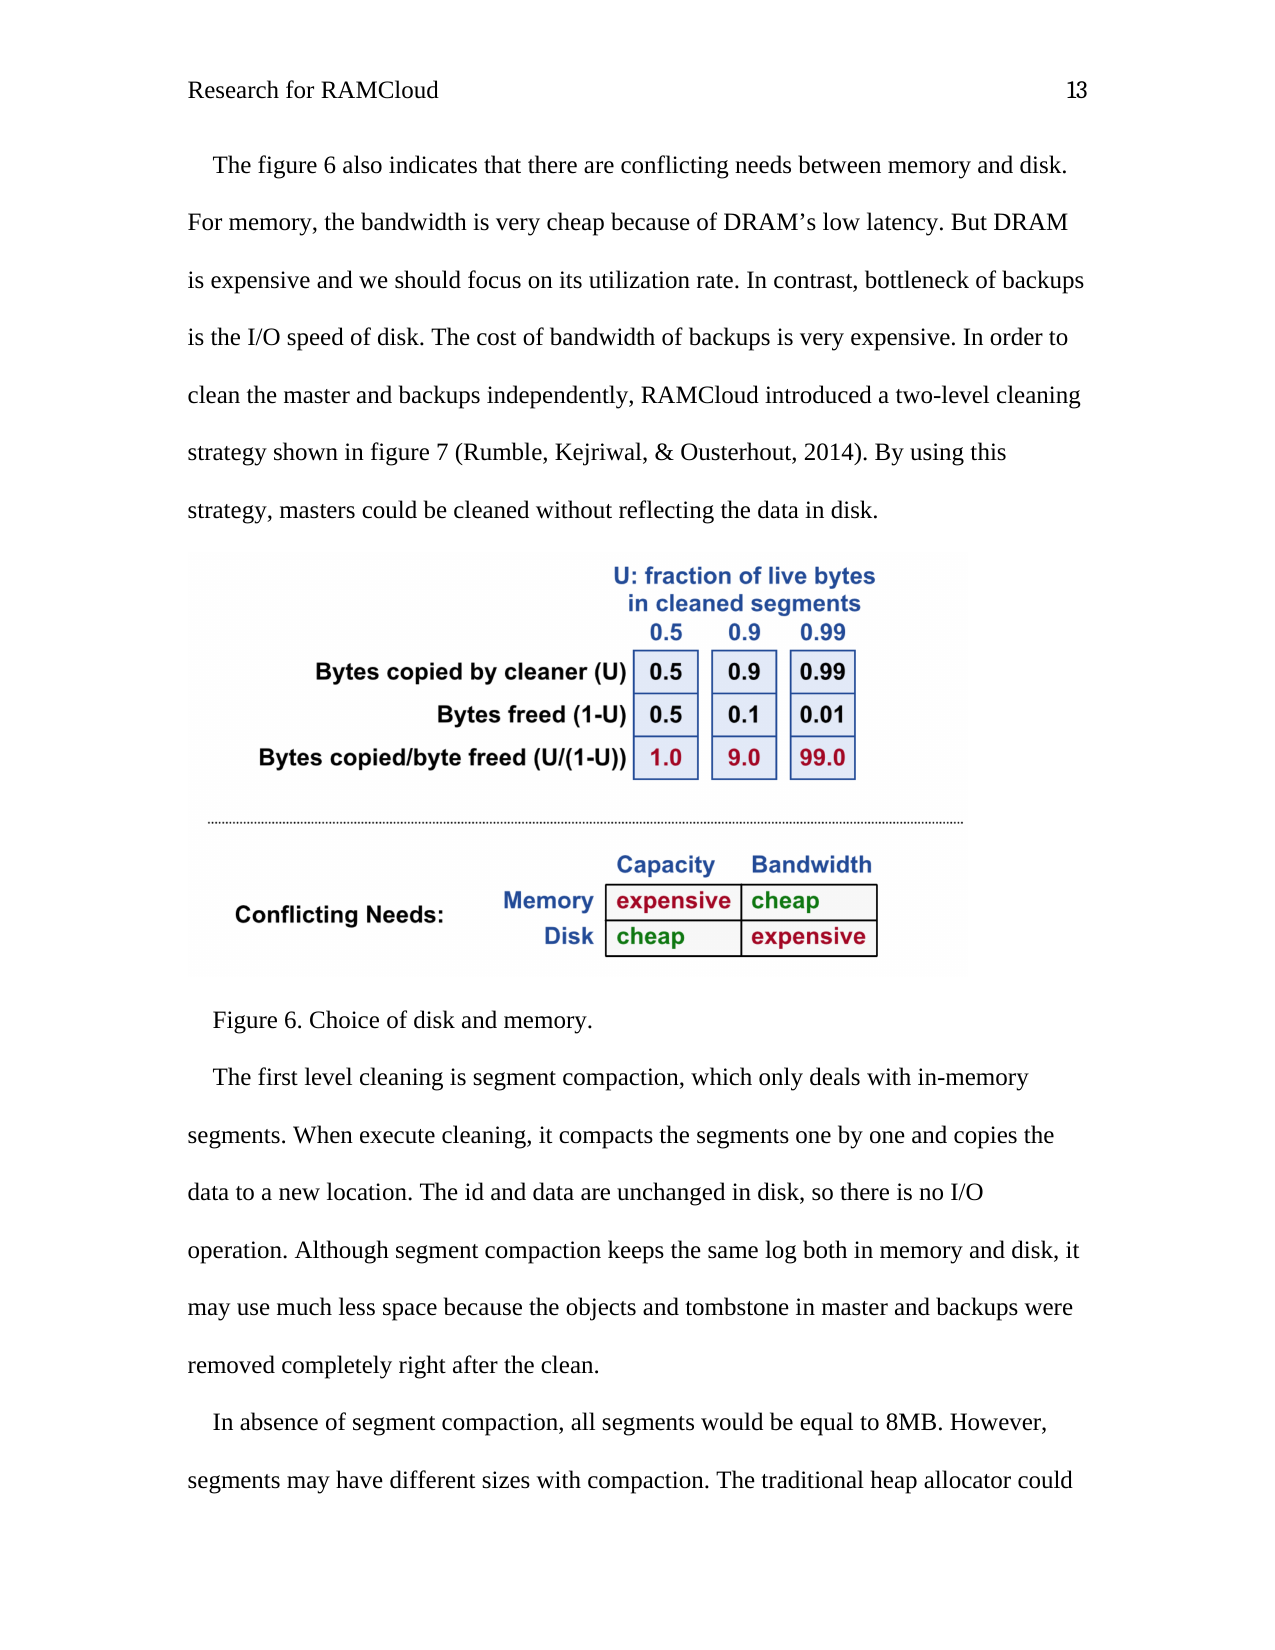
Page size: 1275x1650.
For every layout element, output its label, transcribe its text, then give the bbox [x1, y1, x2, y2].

text The first level cleaning is segment compaction, which only deals with in-memory segments. When execute cleaning, it compacts the segments one by one and copies the data to a new location. The id and data are unchanged in disk, so there is no I/O operation. Although segment compaction keeps the same log both in memory and disk, it may use much less space because the objects and tombstone in master and backups were removed completely right after the clean. [187, 1062, 1087, 1379]
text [187, 1407, 1087, 1494]
picture [187, 552, 969, 977]
text Figure 6. Choice of disk and memory. [187, 1005, 1087, 1034]
